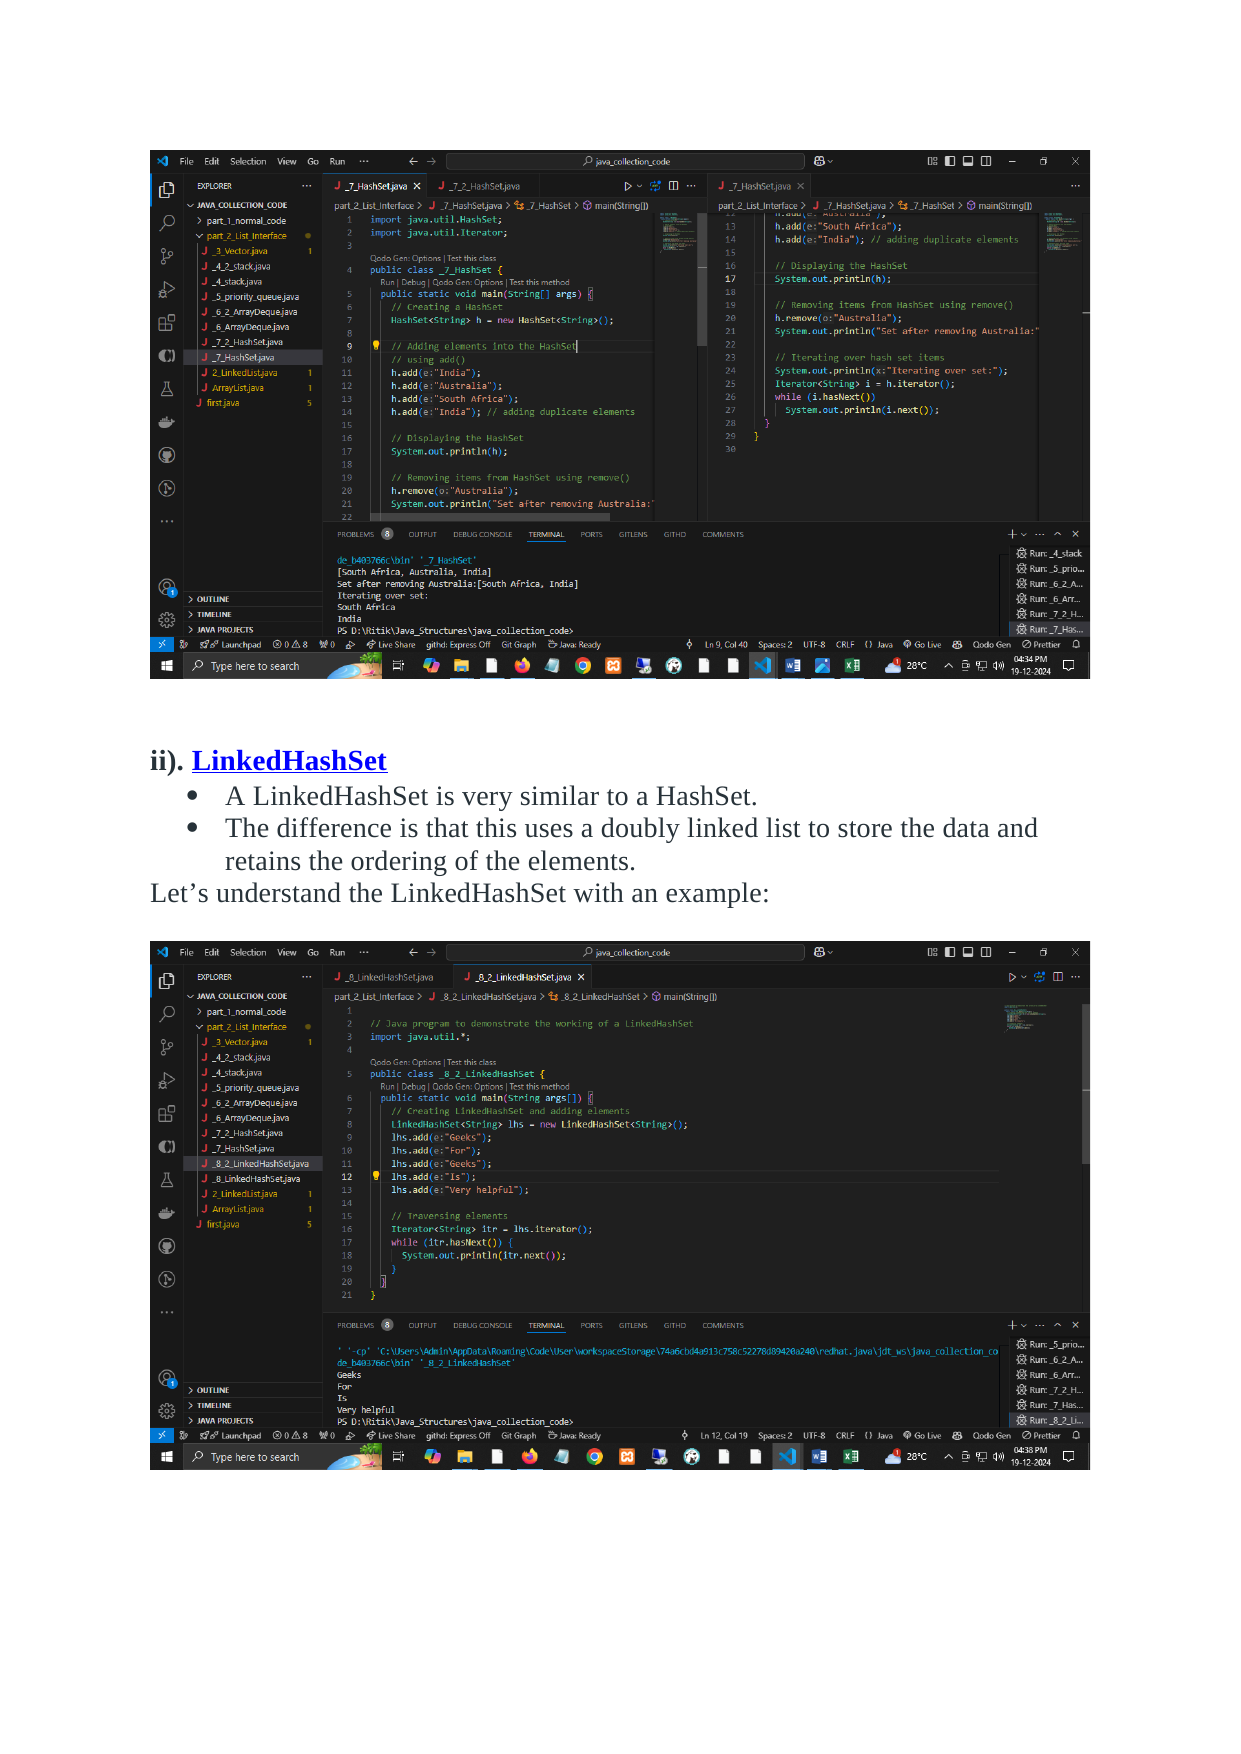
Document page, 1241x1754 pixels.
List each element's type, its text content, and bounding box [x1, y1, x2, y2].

list The difference is that this uses a doubly linked list to store the data and retains the ordering of the elements. [187, 811, 1090, 876]
text Let’s understand the LinkedHashSet with an example: [150, 876, 1090, 908]
list A LinkedHashSet is very similar to a HashSet. [187, 779, 1090, 811]
picture [150, 941, 1091, 1470]
subtitle ii). LinkedHashSet [150, 743, 1090, 776]
picture [150, 150, 1091, 679]
